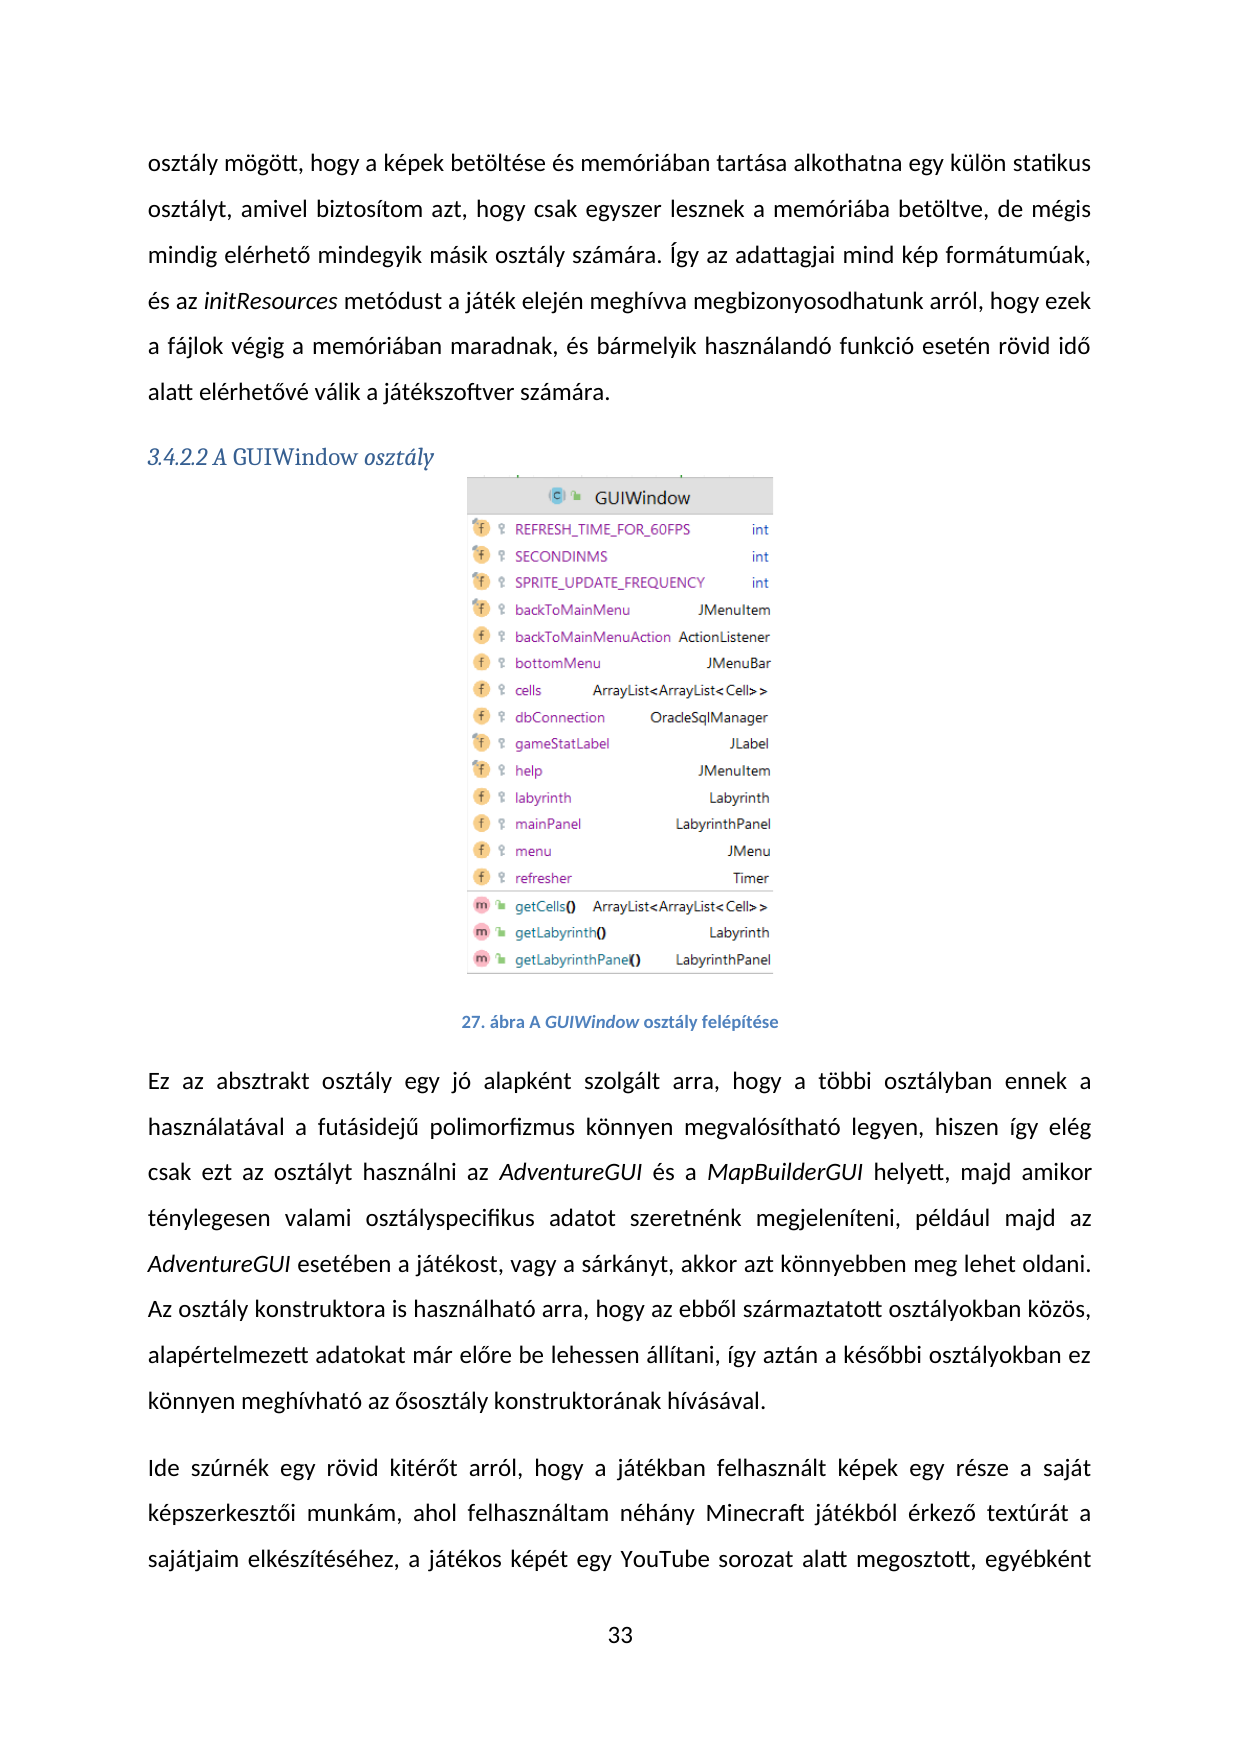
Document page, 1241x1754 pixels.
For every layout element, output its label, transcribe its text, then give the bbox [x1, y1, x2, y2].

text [148, 148, 1093, 407]
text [148, 1452, 1093, 1574]
picture [467, 475, 774, 974]
subtitle 3.4.2.2 A GUIWindow osztály [148, 443, 1093, 472]
text Ez az absztrakt osztály egy jó alapként szolgált arra, hogy a többi osztályban ennek a használatával a futásidejű polimorfizmus könnyen megvalósítható legyen, hiszen így elég csak ezt az osztályt használni az AdventureGUI és a MapBuilderGUI helyett, majd amikor ténylegesen valami osztályspecifikus adatot szeretnénk megjeleníteni, például majd az AdventureGUI esetében a játékost, vagy a sárkányt, akkor azt könnyebben meg lehet oldani. Az osztály konstruktora is használható arra, hogy az ebből származtatott osztályokban közös, alapértelmezett adatokat már előre be lehessen állítani, így aztán a későbbi osztályokban ez könnyen meghívható az ősosztály konstruktorának hívásával. [148, 1065, 1093, 1416]
